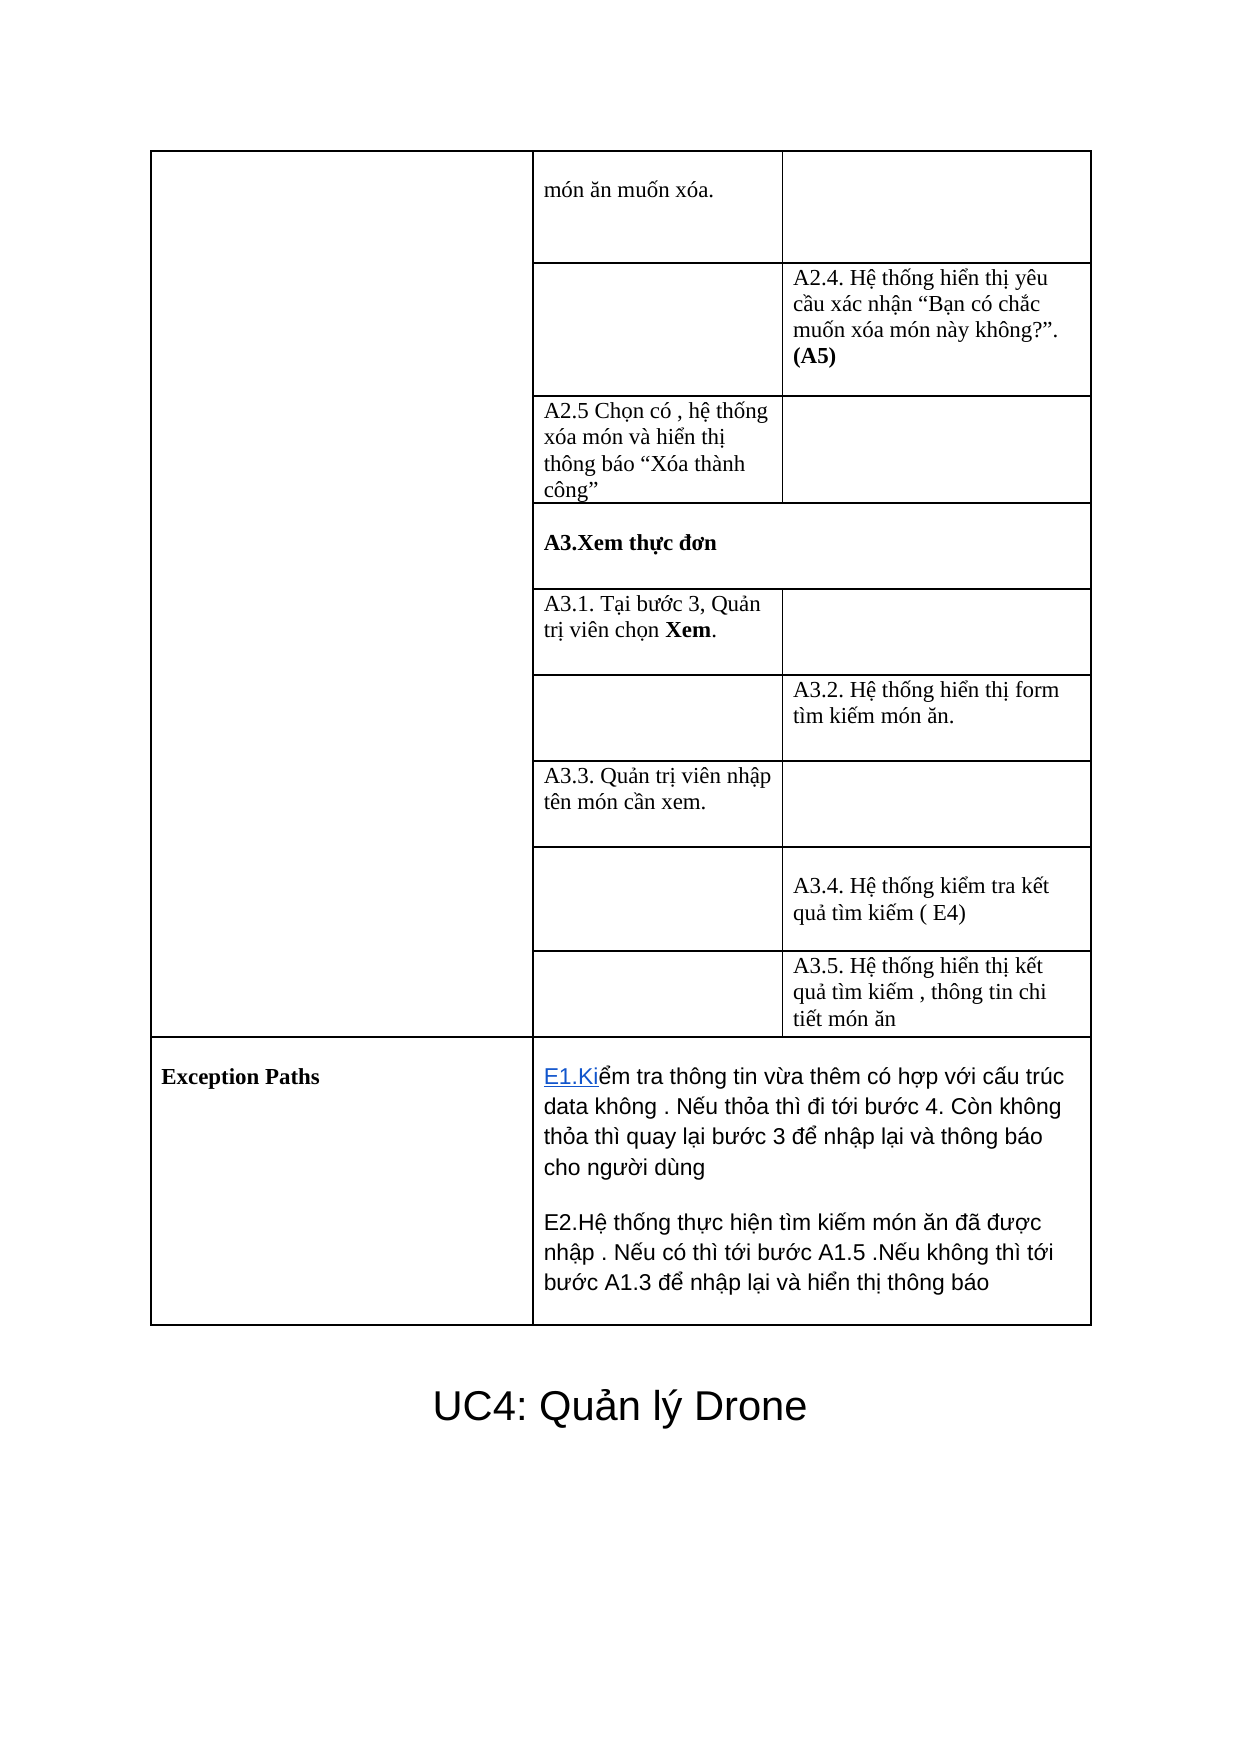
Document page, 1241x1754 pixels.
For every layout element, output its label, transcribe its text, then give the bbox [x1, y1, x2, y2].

table_cell [534, 676, 782, 760]
table_cell [534, 848, 782, 950]
table_cell E1.Kiểm tra thông tin vừa thêm có hợp với cấu trúc data không . Nếu thỏa thì đi tới bước 4. Còn không thỏa thì quay lại bước 3 để nhập lại và thông báo cho người dùng E2.Hệ thống thực hiện tìm kiếm món ăn đã được nhập . Nếu có thì tới bước A1.5 .Nếu không thì tới bước A1.3 để nhập lại và hiển thị thông báo [534, 1038, 1090, 1324]
table_cell A2.5 Chọn có , hệ thống xóa món và hiển thị thông báo “Xóa thành công” [534, 397, 782, 502]
table_cell [534, 264, 782, 395]
table_cell A3.5. Hệ thống hiển thị kết quả tìm kiếm , thông tin chi tiết món ăn [783, 952, 1090, 1036]
table_cell A3.2. Hệ thống hiển thị form tìm kiếm món ăn. [783, 676, 1090, 760]
table_cell [783, 762, 1090, 846]
table_cell [783, 397, 1090, 502]
table_cell [534, 952, 782, 1036]
table_cell [783, 590, 1090, 674]
table_cell [783, 152, 1090, 262]
table_cell A3.1. Tại bước 3, Quản trị viên chọn Xem. [534, 590, 782, 674]
table_cell Exception Paths [152, 1038, 532, 1324]
table_cell A2.4. Hệ thống hiển thị yêu cầu xác nhận “Bạn có chắc muốn xóa món này không?”. (A5) [783, 264, 1090, 395]
table_cell A3.4. Hệ thống kiểm tra kết quả tìm kiếm ( E4) [783, 848, 1090, 950]
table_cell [534, 152, 782, 262]
subtitle UC4: Quản lý Drone [150, 1381, 1090, 1429]
table_cell A3.Xem thực đơn [534, 504, 1090, 588]
table_cell A3.3. Quản trị viên nhập tên món cần xem. [534, 762, 782, 846]
